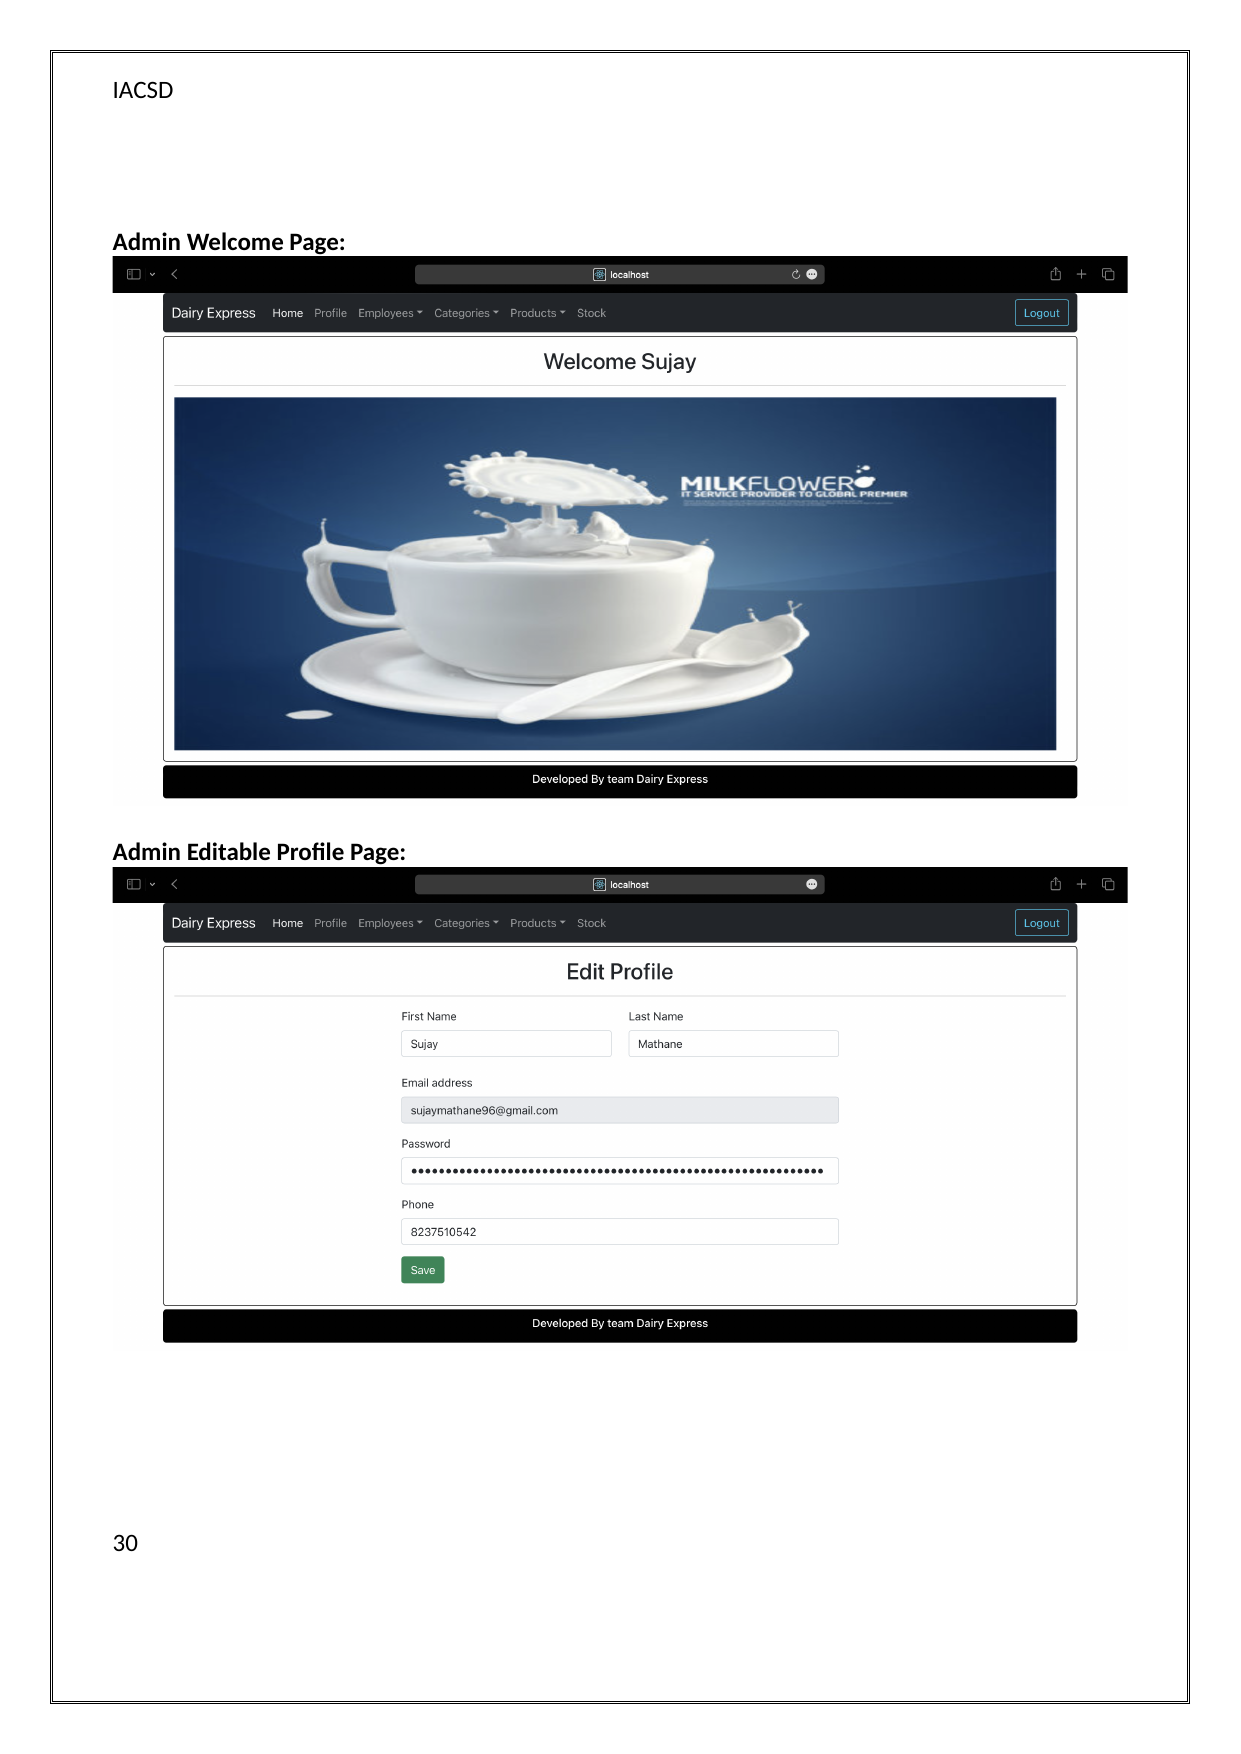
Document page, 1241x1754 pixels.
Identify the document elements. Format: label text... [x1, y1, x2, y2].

text Admin Welcome Page: [112, 226, 1128, 256]
picture [112, 867, 1128, 1351]
picture [112, 256, 1128, 806]
text Admin Editable Profile Page: [112, 837, 1128, 867]
